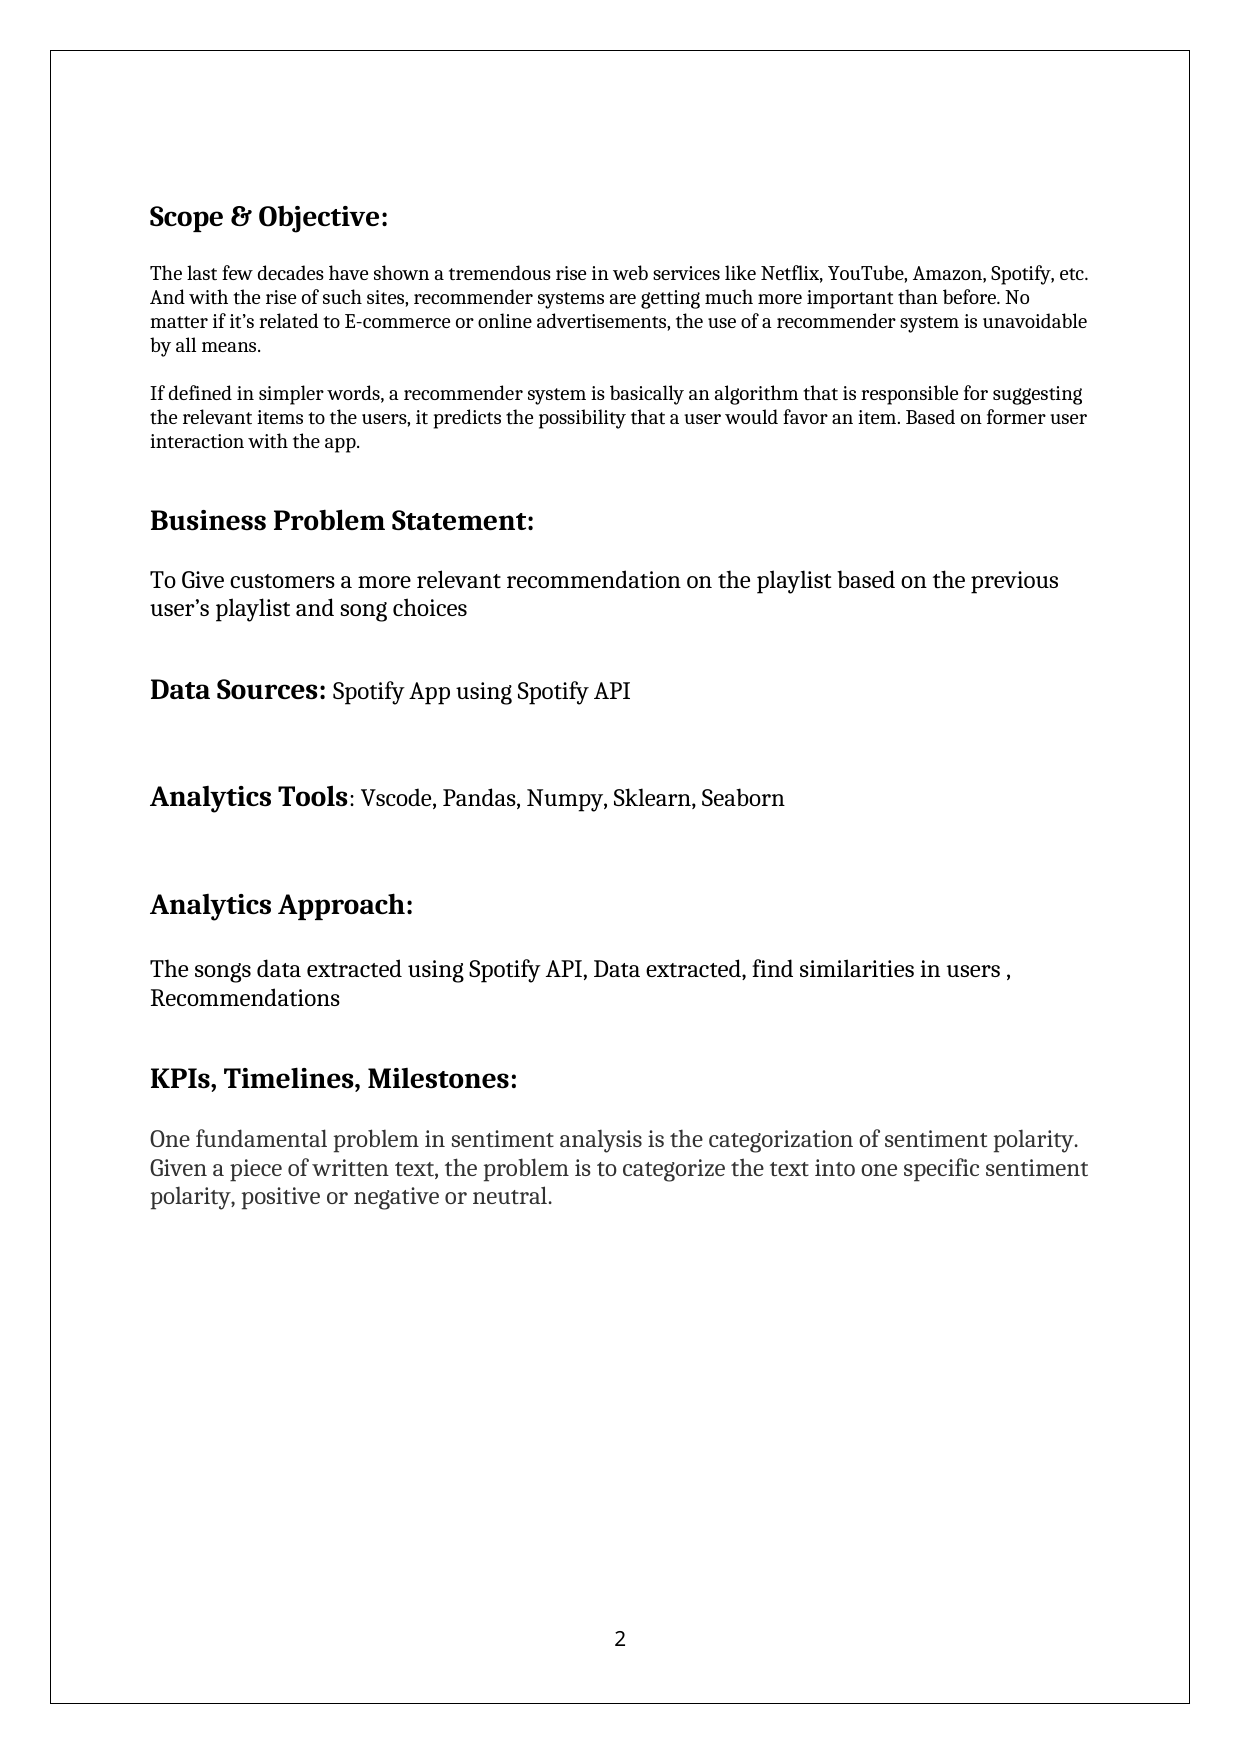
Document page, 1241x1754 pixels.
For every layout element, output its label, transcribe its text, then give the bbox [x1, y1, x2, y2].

text The last few decades have shown a tremendous rise in web services like Netflix, YouTube, Amazon, Spotify, etc. And with the rise of such sites, recommender systems are getting much more important than before. No matter if it’s related to E-commerce or online advertisements, the use of a recommender system is unavoidable by all means. [150, 262, 1090, 358]
subtitle KPIs, Timelines, Milestones: [150, 1063, 1090, 1096]
text To Give customers a more relevant recommendation on the playlist based on the previous user’s playlist and song choices [150, 566, 1090, 623]
subtitle Analytics Approach: [150, 888, 1090, 922]
subtitle Analytics Tools: Vscode, Pandas, Numpy, Sklearn, Seaborn [150, 781, 1090, 814]
text The songs data extracted using Spotify API, Data extracted, find similarities in users , Recommendations [150, 955, 1090, 1013]
subtitle Business Problem Statement: [150, 504, 1090, 537]
subtitle Scope & Objective: [150, 200, 1090, 233]
text One fundamental problem in sentiment analysis is the categorization of sentiment polarity. Given a piece of written text, the problem is to categorize the text into one specific sentiment polarity, positive or negative or neutral. [150, 1125, 1090, 1211]
text If defined in simpler words, a recommender system is basically an algorithm that is responsible for suggesting the relevant items to the users, it predicts the possibility that a user would favor an item. Based on former user interaction with the app. [150, 382, 1090, 454]
subtitle Data Sources: Spotify App using Spotify API [150, 673, 1090, 707]
